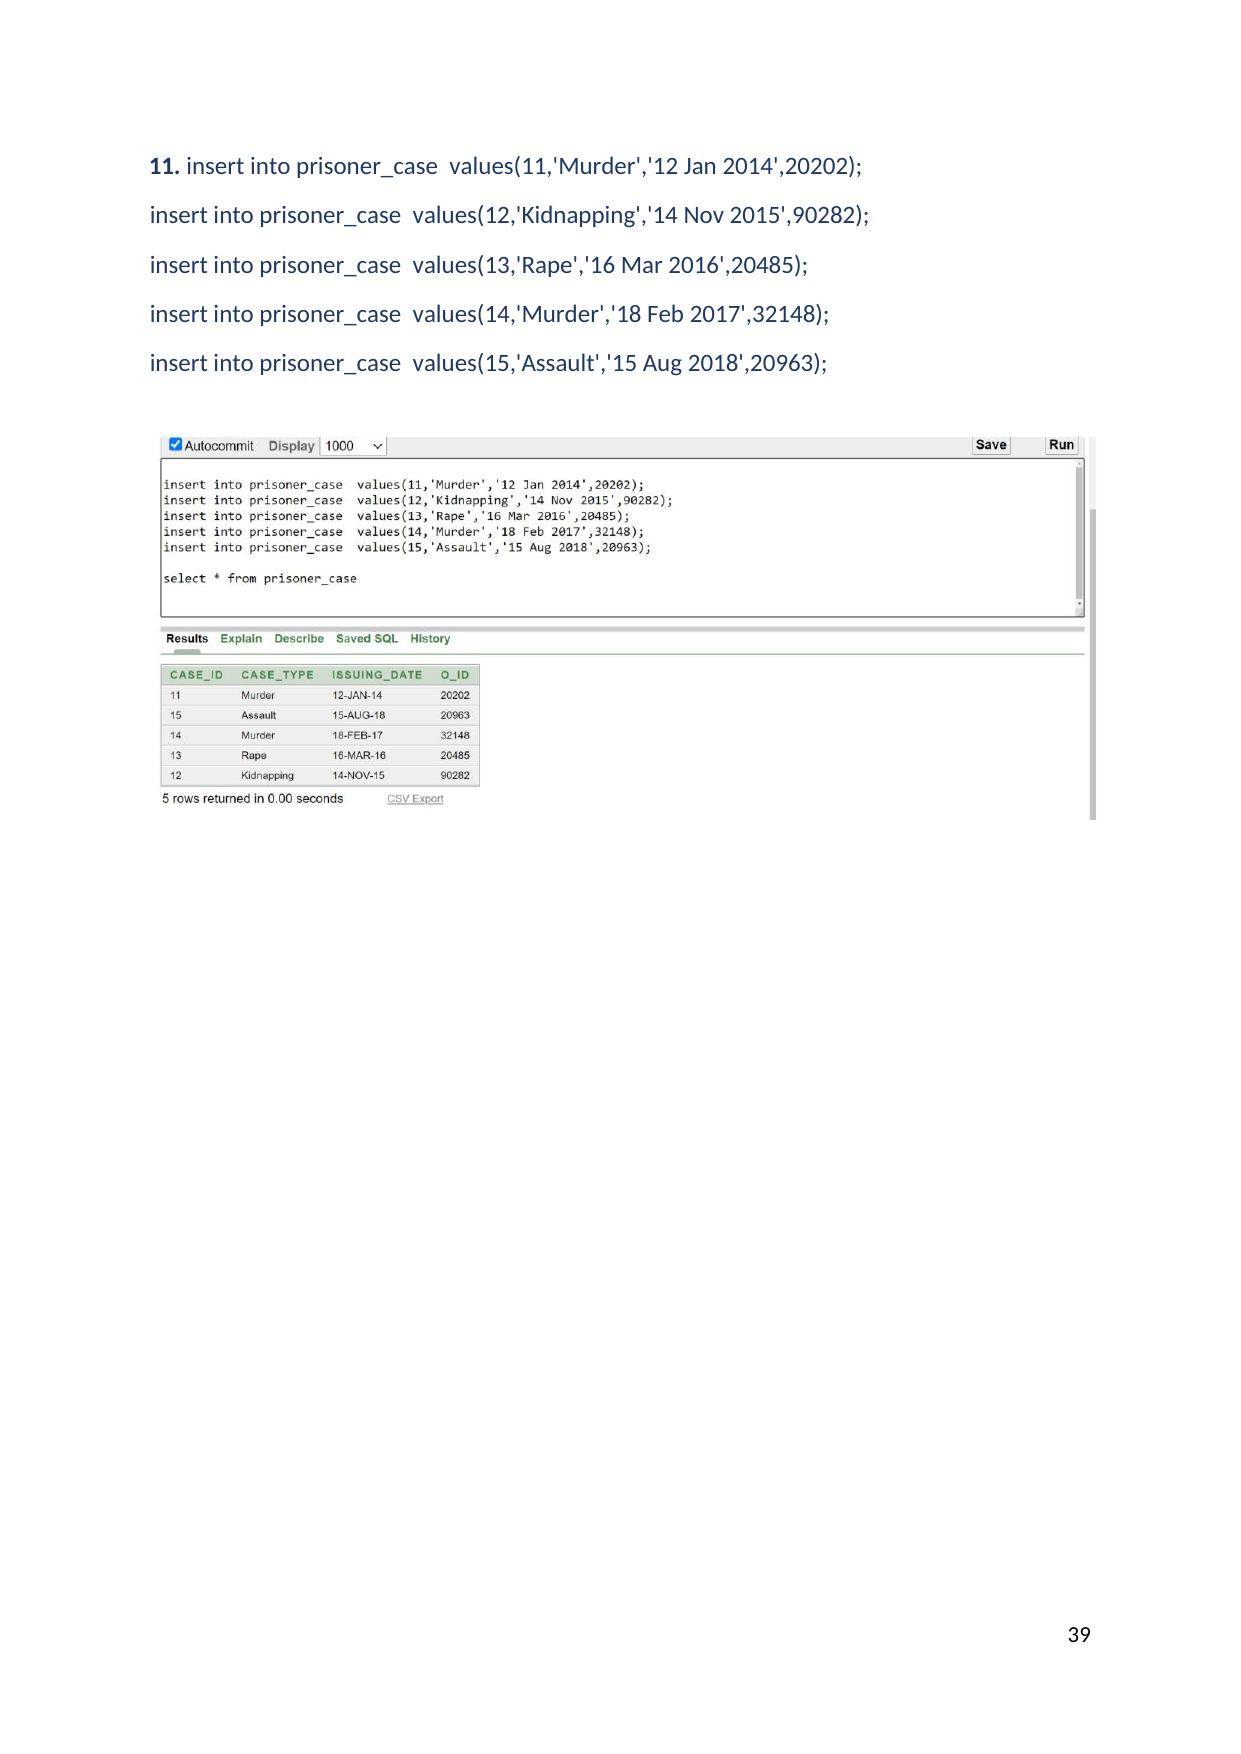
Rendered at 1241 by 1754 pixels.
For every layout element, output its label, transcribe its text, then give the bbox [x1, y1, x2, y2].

text 11. insert into prisoner_case values(11,'Murder','12 Jan 2014',20202); insert into prisoner_case values(12,'Kidnapping','14 Nov 2015',90282); insert into prisoner_case values(13,'Rape','16 Mar 2016',20485); insert into prisoner_case values(14,'Murder','18 Feb 2017',32148); insert into prisoner_case values(15,'Assault','15 Aug 2018',20963); [148, 150, 871, 378]
picture [155, 437, 1097, 820]
